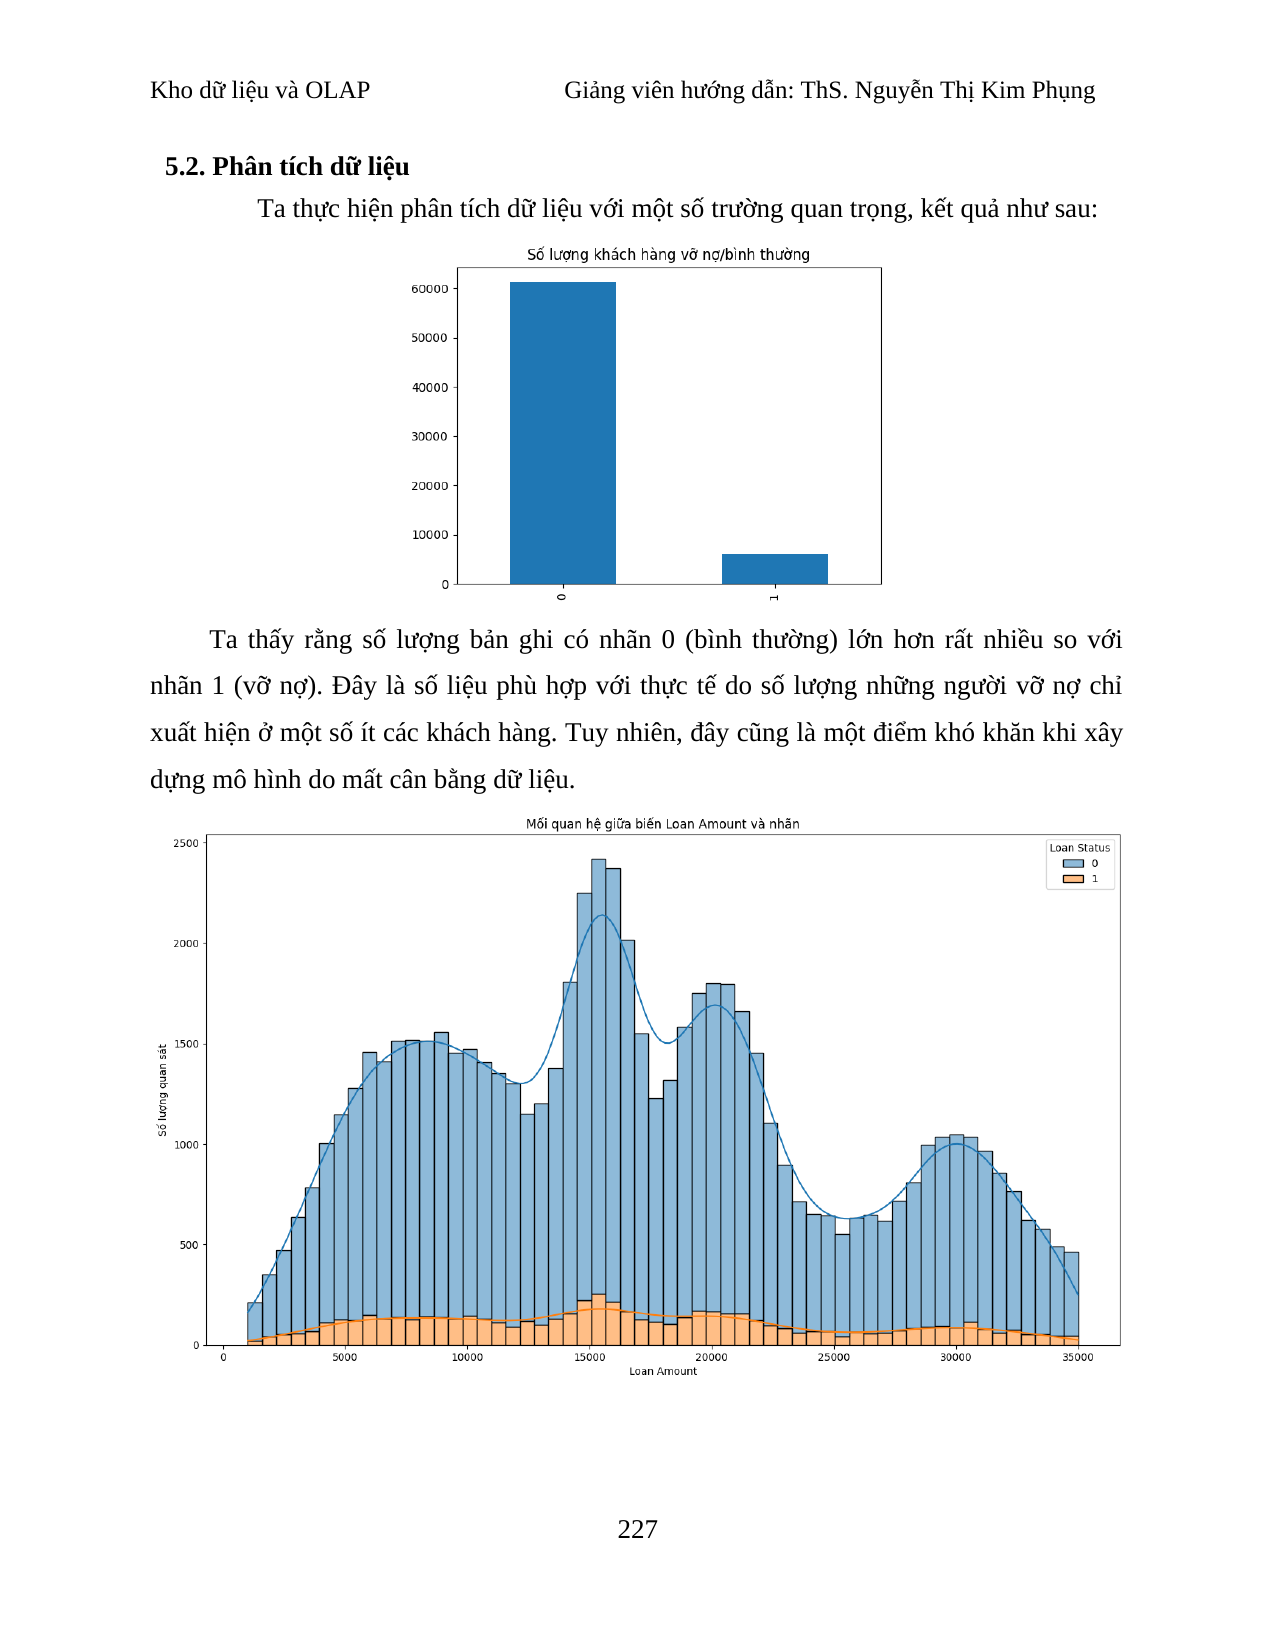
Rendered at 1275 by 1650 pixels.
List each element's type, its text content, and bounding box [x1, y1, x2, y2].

text Ta thấy rằng số lượng bản ghi có nhãn 0 (bình thường) lớn hơn rất nhiều so với nhãn 1 (vỡ nợ). Đây là số liệu phù hợp với thực tế do số lượng những người vỡ nợ chỉ xuất hiện ở một số ít các khách hàng. Tuy nhiên, đây cũng là một điểm khó khăn khi xây dựng mô hình do mất cân bằng dữ liệu. [150, 623, 1125, 794]
picture [150, 809, 1125, 1384]
picture [402, 238, 888, 608]
subtitle 5.2. Phân tích dữ liệu [165, 150, 1125, 181]
